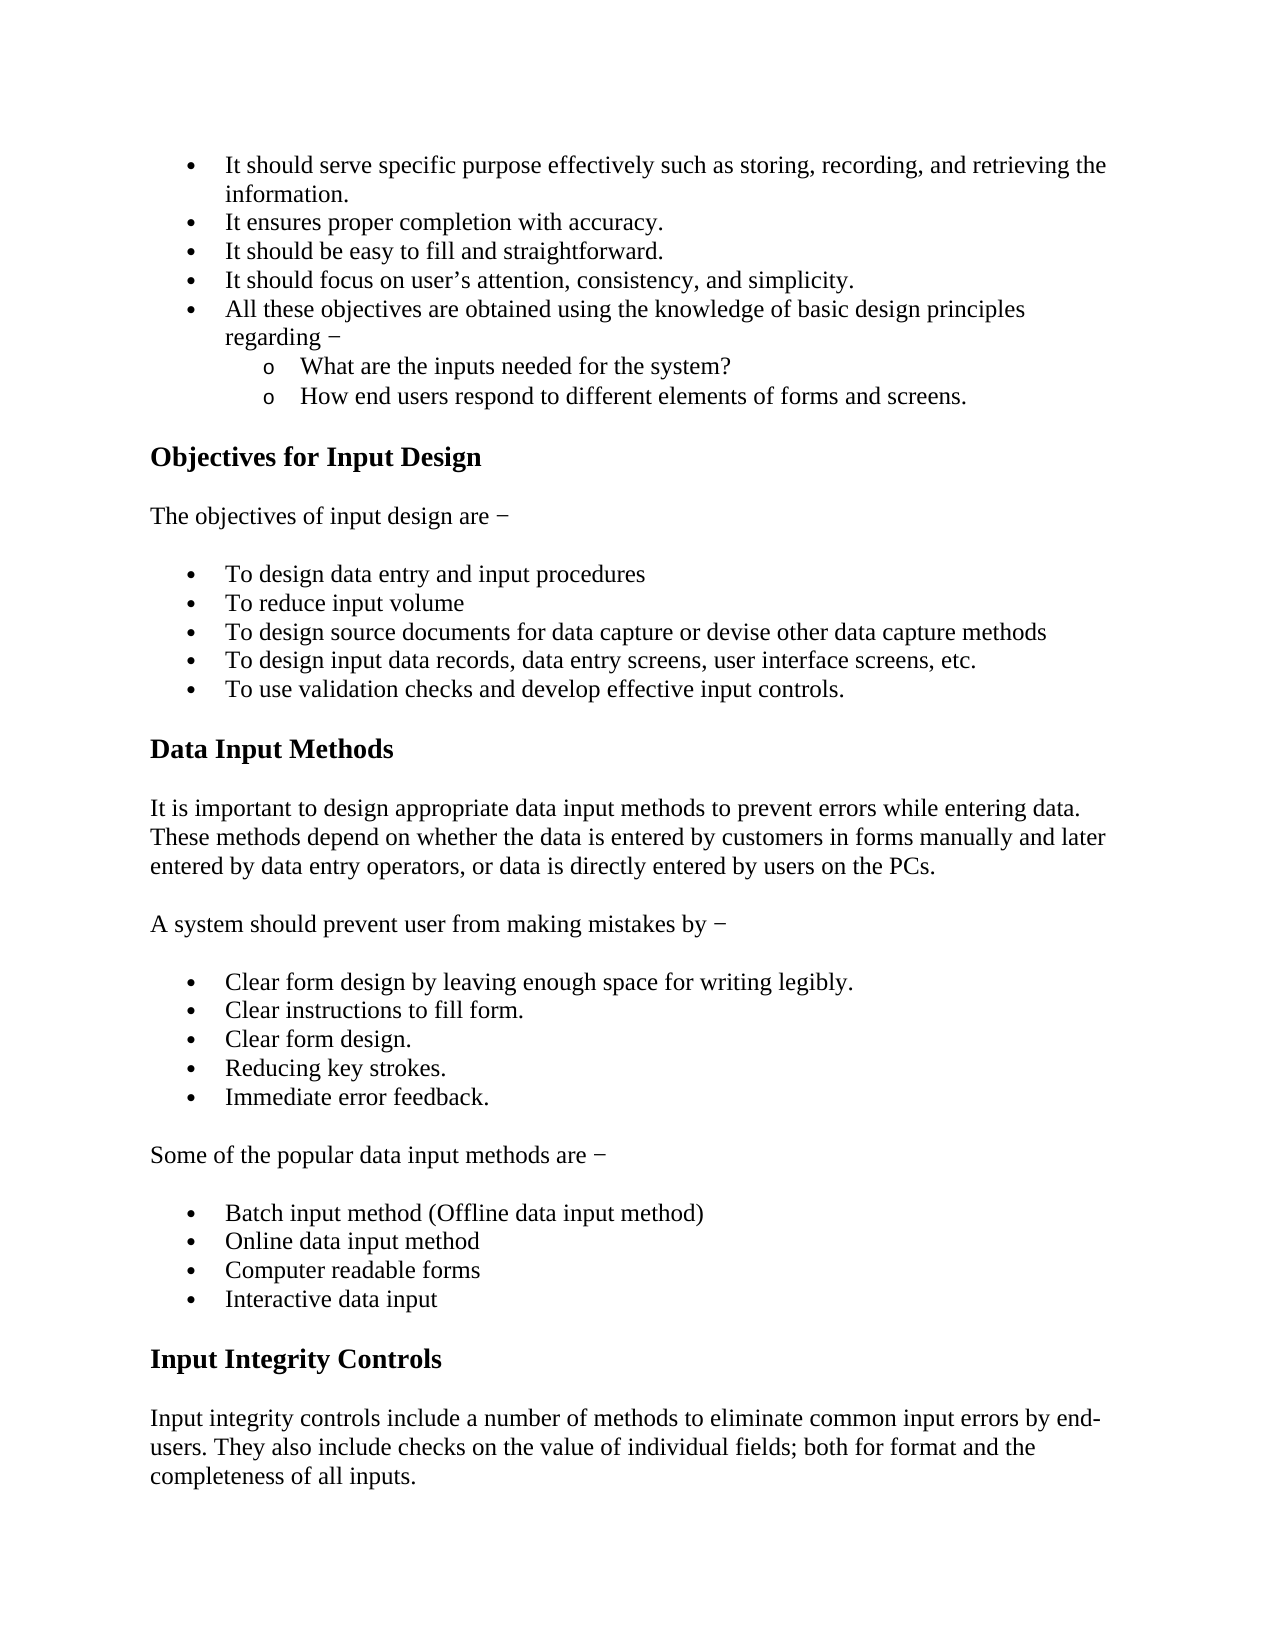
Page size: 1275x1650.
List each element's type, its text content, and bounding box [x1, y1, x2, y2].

text A system should prevent user from making mistakes by − [150, 909, 1125, 938]
list Computer readable forms [187, 1255, 1125, 1284]
text Some of the popular data input methods are − [150, 1140, 1125, 1168]
list It should be easy to fill and straightforward. [187, 236, 1125, 265]
list How end users respond to different elements of forms and screens. [262, 381, 1125, 410]
text It is important to design appropriate data input methods to prevent errors while entering data. These methods depend on whether the data is entered by customers in forms manually and later entered by data entry operators, or data is directly entered by users on the PCs. [150, 793, 1125, 880]
list It ensures proper completion with accuracy. [187, 207, 1125, 236]
list Clear form design by leaving enough space for writing legibly. [187, 967, 1125, 996]
list All these objectives are obtained using the knowledge of basic design principles regarding − [187, 294, 1125, 351]
list What are the inputs needed for the system? [262, 351, 1125, 381]
list Clear instructions to fill form. [187, 996, 1125, 1024]
list Interactive data input [187, 1284, 1125, 1313]
list To design input data records, data entry screens, user interface screens, etc. [187, 645, 1125, 674]
text Input Integrity Controls [150, 1342, 1125, 1374]
text Data Input Methods [150, 732, 1125, 764]
list Online data input method [187, 1226, 1125, 1255]
list Batch input method (Offline data input method) [187, 1198, 1125, 1226]
list To use validation checks and develop effective input controls. [187, 674, 1125, 703]
list Reducing key strokes. [187, 1053, 1125, 1082]
list To reduce input volume [187, 588, 1125, 617]
list To design source documents for data capture or devise other data capture methods [187, 617, 1125, 645]
list To design data entry and input procedures [187, 559, 1125, 588]
list Clear form design. [187, 1024, 1125, 1053]
list Immediate error feedback. [187, 1082, 1125, 1111]
text Objectives for Input Design [150, 439, 1125, 472]
list It should focus on user’s attention, consistency, and simplicity. [187, 265, 1125, 294]
text The objectives of input design are − [150, 501, 1125, 530]
list It should serve specific purpose effectively such as storing, recording, and retrieving the information. [187, 150, 1125, 207]
text Input integrity controls include a number of methods to eliminate common input errors by end-users. They also include checks on the value of individual fields; both for format and the completeness of all inputs. [150, 1403, 1125, 1490]
